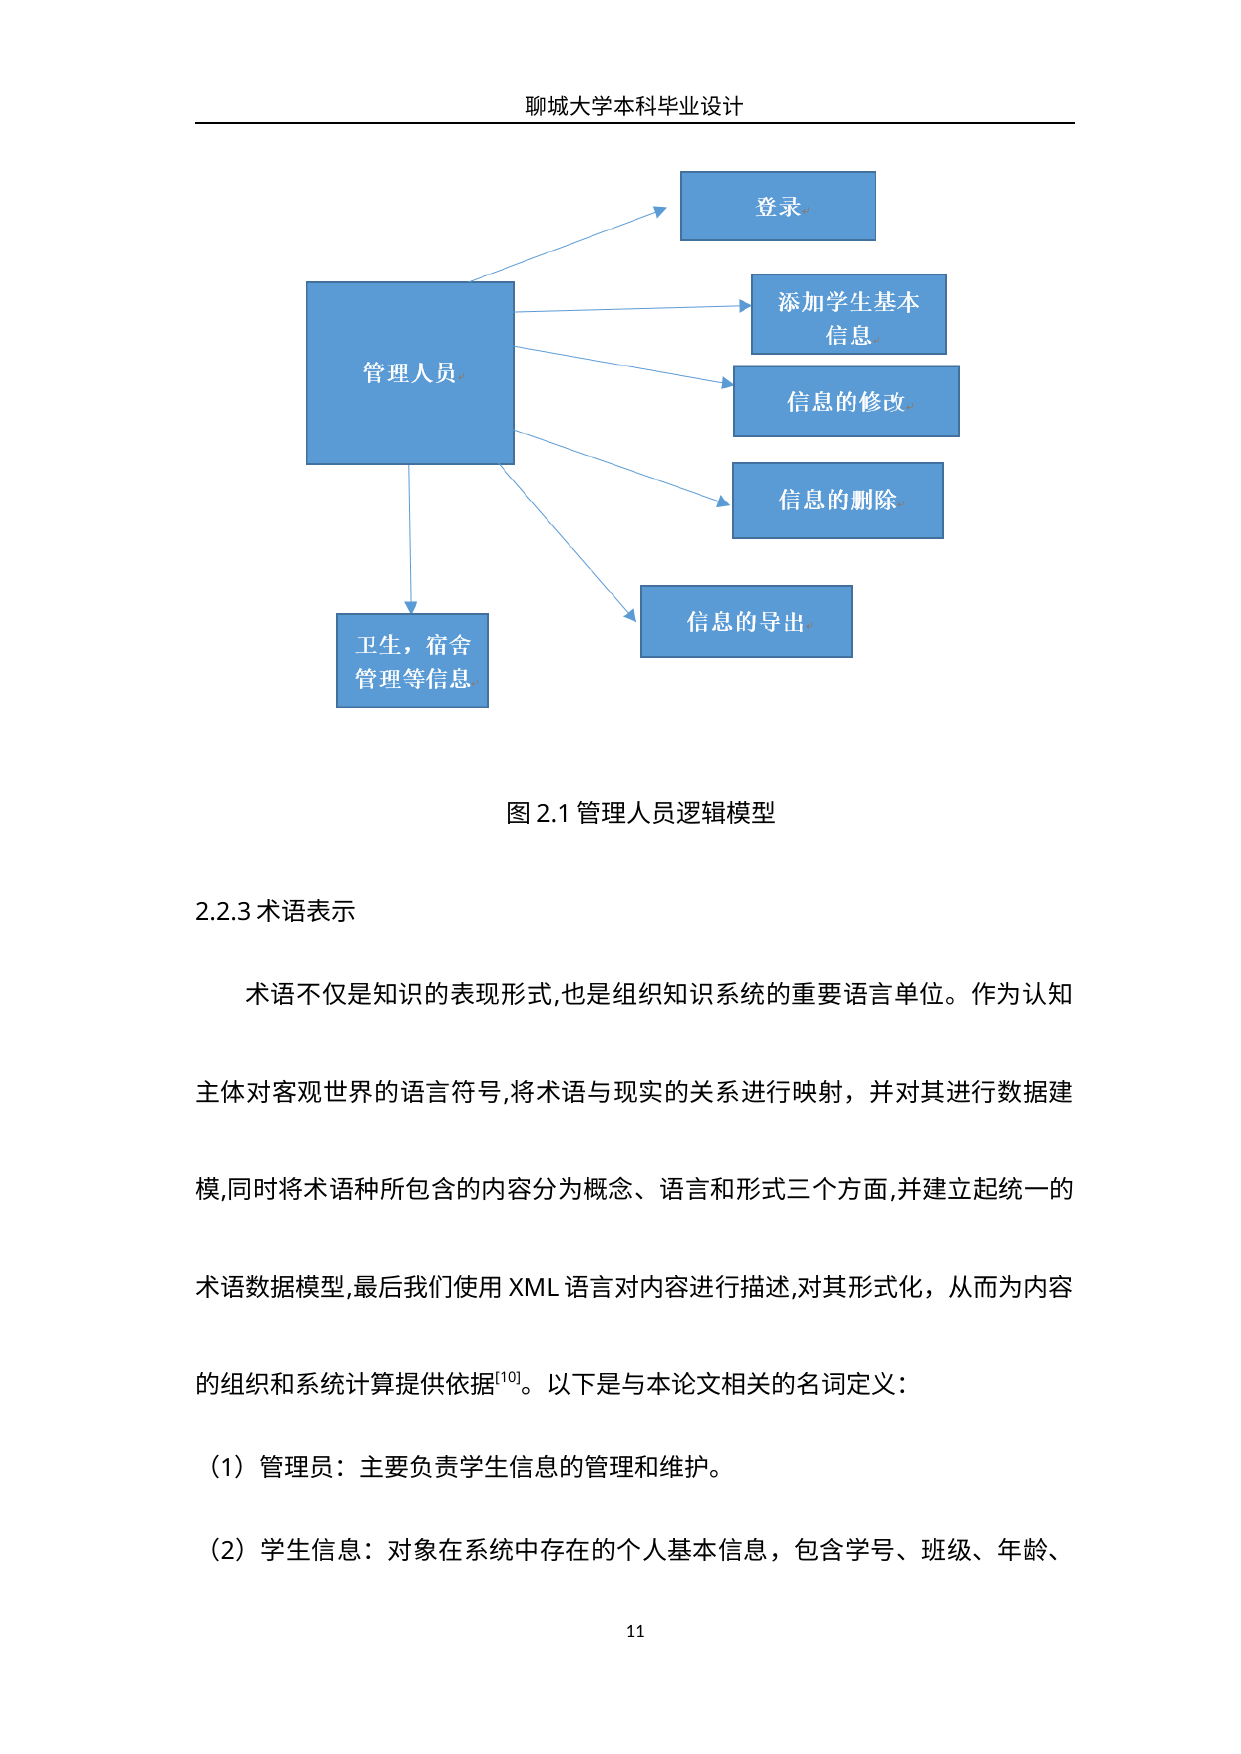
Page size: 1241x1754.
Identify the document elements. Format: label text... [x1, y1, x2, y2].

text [195, 1516, 1075, 1581]
text 图2.1管理人员逻辑模型 [195, 779, 1075, 844]
text 术语不仅是知识的表现形式,也是组织知识系统的重要语言单位。作为认知主体对客观世界的语言符号,将术语与现实的关系进行映射，并对其进行数据建模,同时将术语种所包含的内容分为概念、语言和形式三个方面,并建立起统一的术语数据模型,最后我们使用XML语言对内容进行描述,对其形式化，从而为内容的组织和系统计算提供依据[10]。以下是与本论文相关的名词定义： [195, 960, 1075, 1415]
text （1）管理员：主要负责学生信息的管理和维护。 [195, 1433, 1075, 1498]
picture [264, 162, 1006, 729]
text 2.2.3术语表示 [195, 877, 1075, 942]
